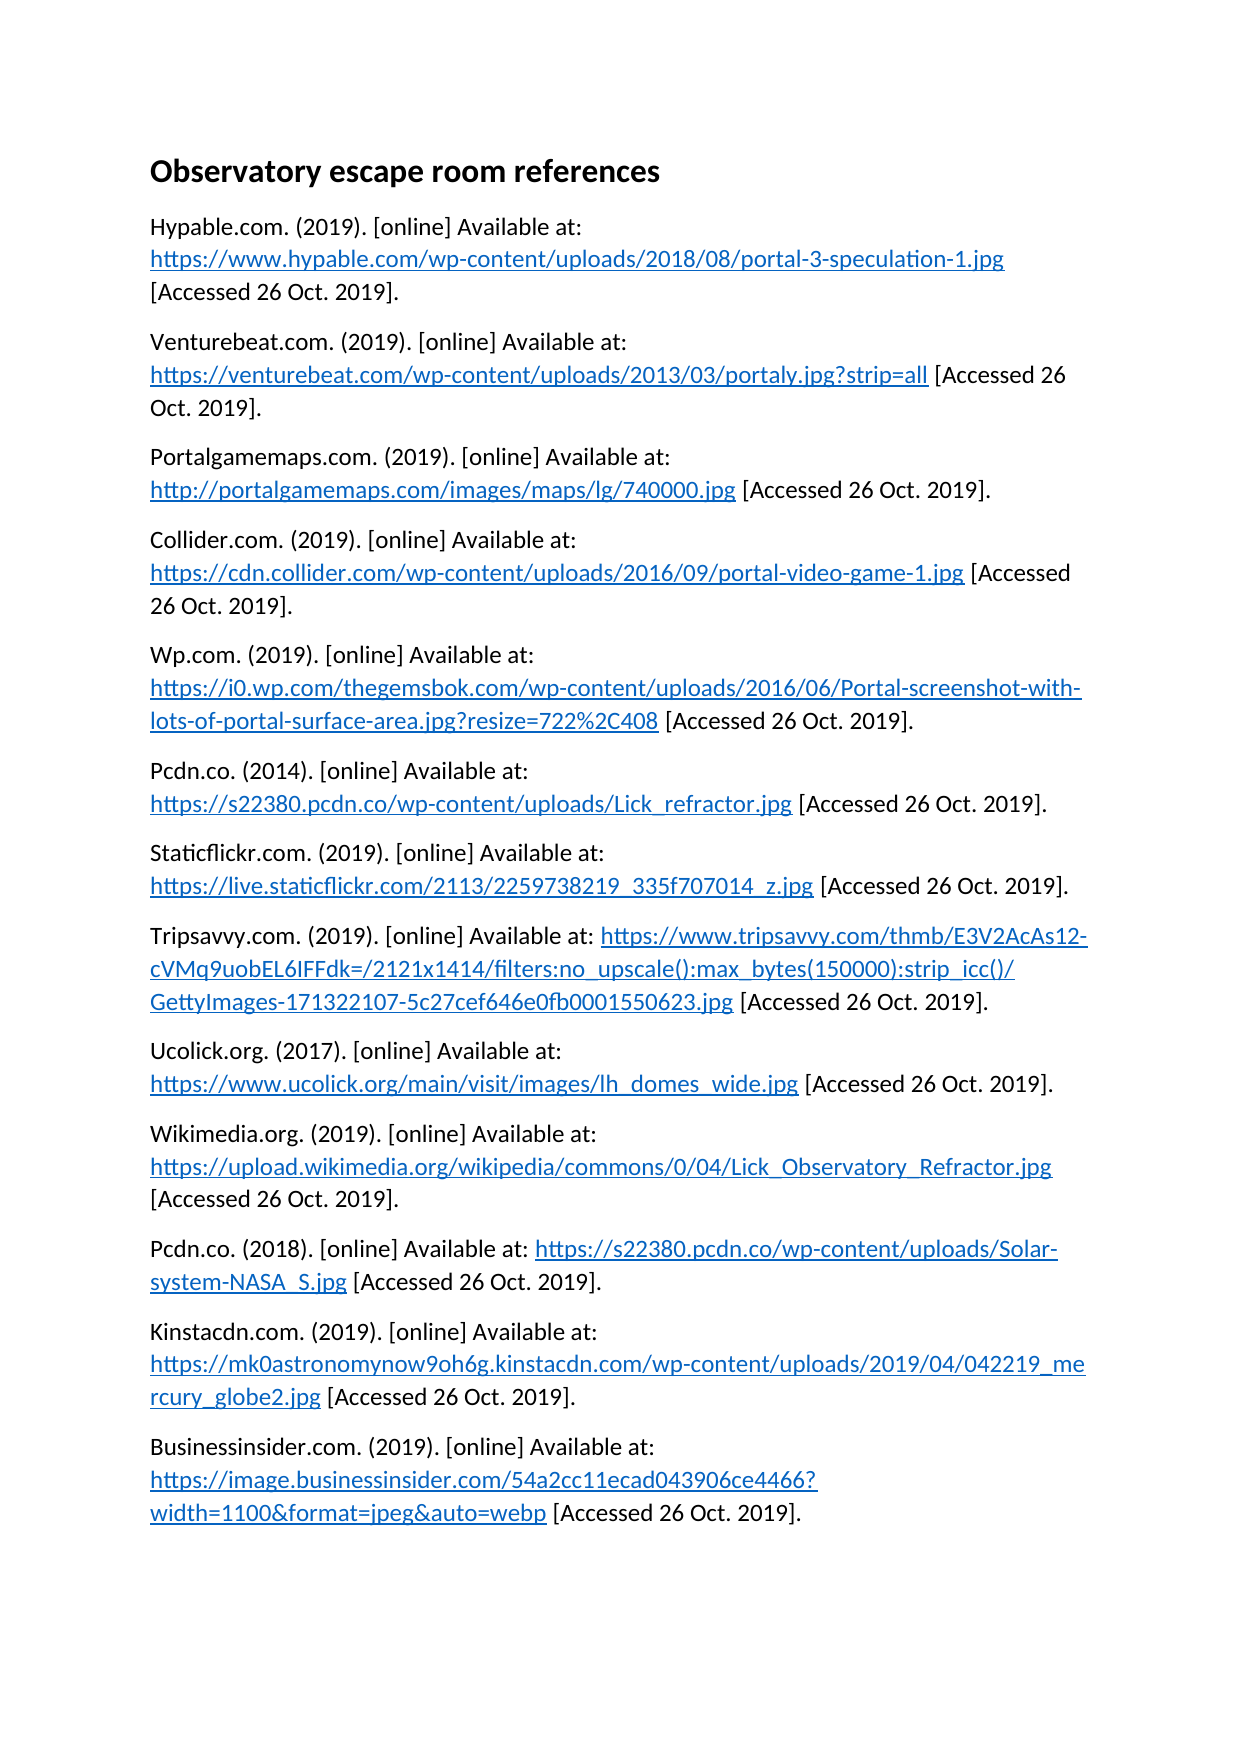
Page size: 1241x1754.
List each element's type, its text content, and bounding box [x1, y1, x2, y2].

text Staticflickr.com. (2019). [online] Available at: https://live.staticflickr.com/2113/2259738219_335f707014_z.jpg [Accessed 26 Oct. 2019]. [150, 837, 1090, 901]
text Ucolick.org. (2017). [online] Available at: https://www.ucolick.org/main/visit/images/lh_domes_wide.jpg [Accessed 26 Oct. 2019]. [150, 1035, 1090, 1099]
text Wp.com. (2019). [online] Available at: https://i0.wp.com/thegemsbok.com/wp-content/uploads/2016/06/Portal-screenshot-with-lots-of-portal-surface-area.jpg?resize=722%2C408 [Accessed 26 Oct. 2019]. [150, 639, 1090, 736]
text Venturebeat.com. (2019). [online] Available at: https://venturebeat.com/wp-content/uploads/2013/03/portaly.jpg?strip=all [Accessed 26 Oct. 2019]. [150, 326, 1090, 422]
text Businessinsider.com. (2019). [online] Available at: https://image.businessinsider.com/54a2cc11ecad043906ce4466?width=1100&format=jpeg&auto=webp [Accessed 26 Oct. 2019]. [150, 1431, 1090, 1527]
text Hypable.com. (2019). [online] Available at: https://www.hypable.com/wp-content/uploads/2018/08/portal-3-speculation-1.jpg [Accessed 26 Oct. 2019]. [150, 211, 1090, 307]
text Kinstacdn.com. (2019). [online] Available at: https://mk0astronomynow9oh6g.kinstacdn.com/wp-content/uploads/2019/04/042219_mercury_globe2.jpg [Accessed 26 Oct. 2019]. [150, 1316, 1090, 1412]
text Portalgamemaps.com. (2019). [online] Available at: http://portalgamemaps.com/images/maps/lg/740000.jpg [Accessed 26 Oct. 2019]. [150, 441, 1090, 505]
text Pcdn.co. (2018). [online] Available at: https://s22380.pcdn.co/wp-content/uploads/Solar-system-NASA_S.jpg [Accessed 26 Oct. 2019]. [150, 1233, 1090, 1297]
text Collider.com. (2019). [online] Available at: https://cdn.collider.com/wp-content/uploads/2016/09/portal-video-game-1.jpg [Accessed 26 Oct. 2019]. [150, 524, 1090, 620]
text Wikimedia.org. (2019). [online] Available at: https://upload.wikimedia.org/wikipedia/commons/0/04/Lick_Observatory_Refractor.jpg [Accessed 26 Oct. 2019]. [150, 1118, 1090, 1214]
text Observatory escape room references [150, 150, 1090, 191]
text Pcdn.co. (2014). [online] Available at: https://s22380.pcdn.co/wp-content/uploads/Lick_refractor.jpg [Accessed 26 Oct. 2019]. [150, 755, 1090, 818]
text Tripsavvy.com. (2019). [online] Available at: https://www.tripsavvy.com/thmb/E3V2AcAs12-cVMq9uobEL6IFFdk=/2121x1414/filters:no_upscale():max_bytes(150000):strip_icc()/GettyImages-171322107-5c27cef646e0fb0001550623.jpg [Accessed 26 Oct. 2019]. [150, 920, 1090, 1016]
